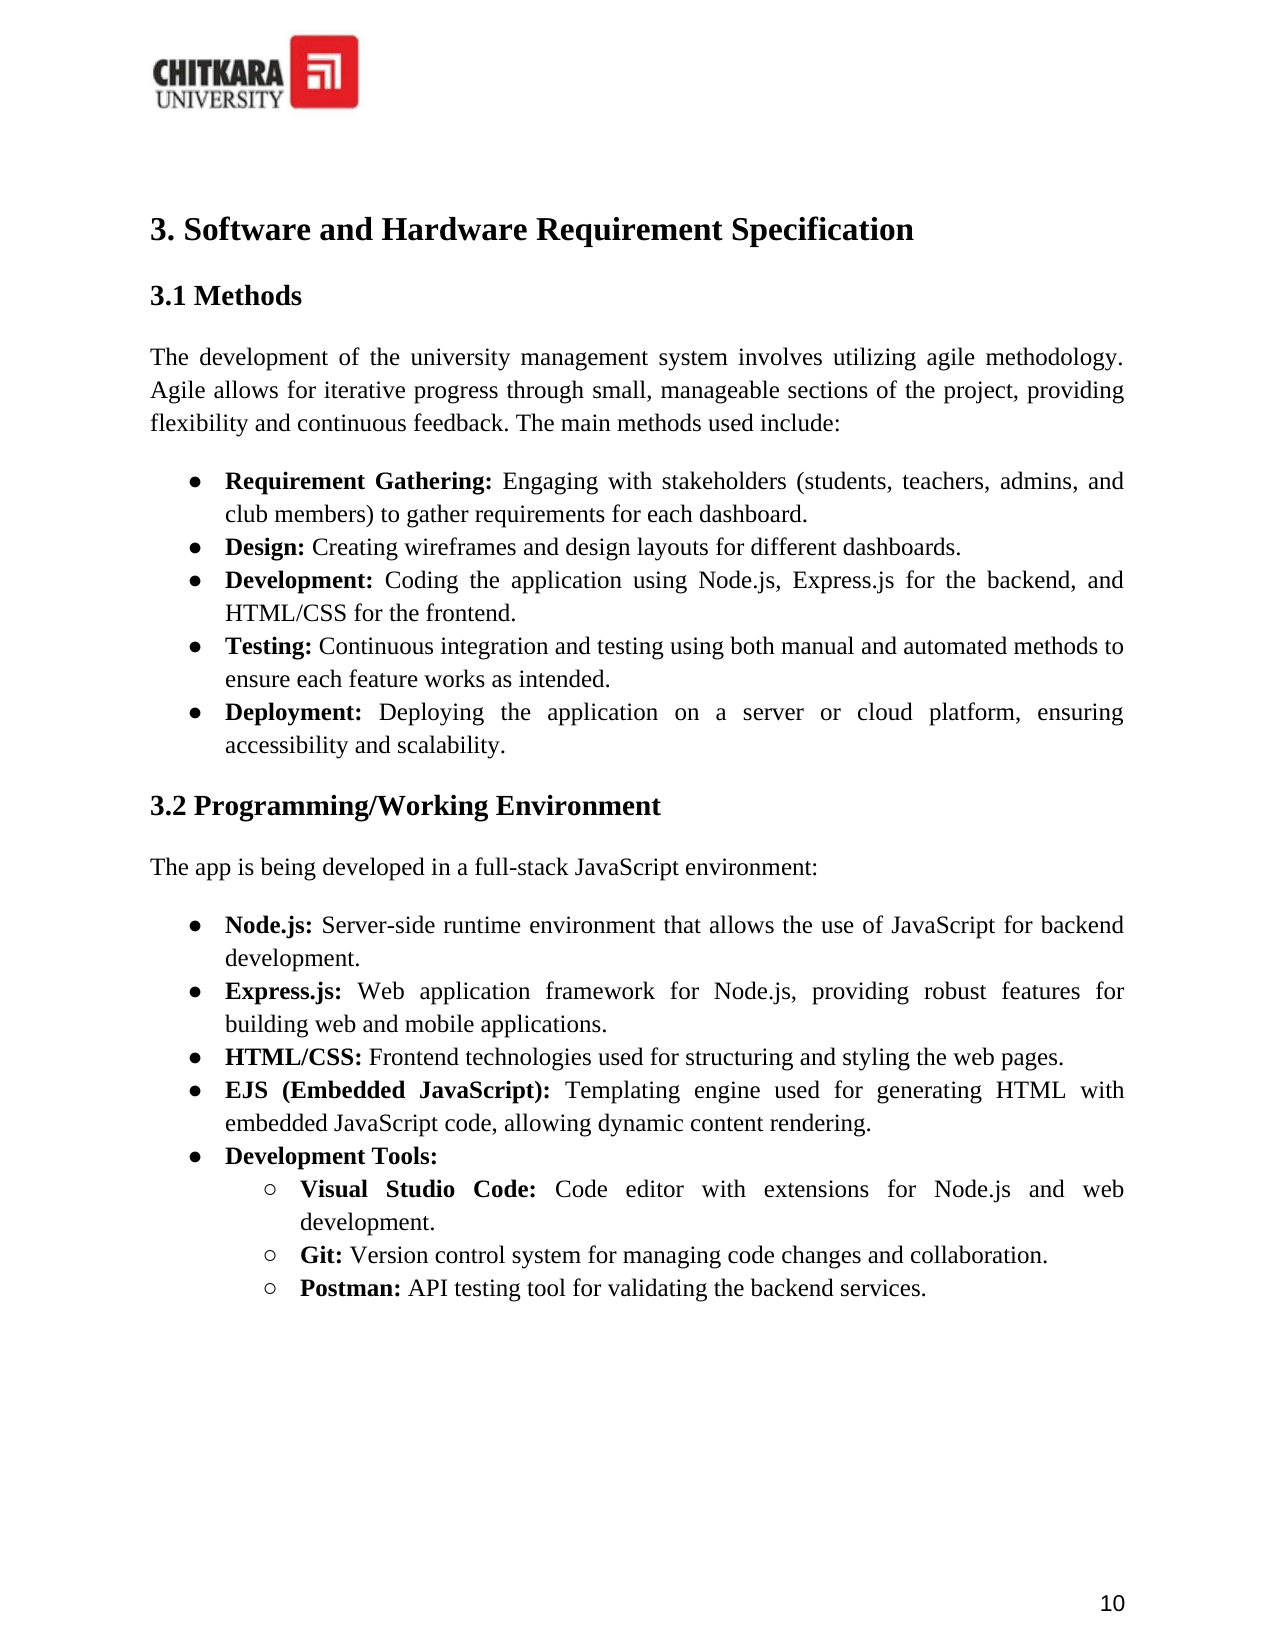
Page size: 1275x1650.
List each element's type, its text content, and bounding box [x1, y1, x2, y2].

list EJS (Embedded JavaScript): Templating engine used for generating HTML with embedded JavaScript code, allowing dynamic content rendering. [187, 1075, 1125, 1137]
list Design: Creating wireframes and design layouts for different dashboards. [187, 532, 1125, 561]
list Postman: API testing tool for validating the backend services. [262, 1273, 1125, 1302]
list Development: Coding the application using Node.js, Express.js for the backend, and HTML/CSS for the frontend. [187, 565, 1125, 627]
list Git: Version control system for managing code changes and collaboration. [262, 1240, 1125, 1269]
subtitle 3.1 Methods [150, 278, 1125, 312]
list Testing: Continuous integration and testing using both manual and automated methods to ensure each feature works as intended. [187, 631, 1125, 693]
subtitle 3.2 Programming/Working Environment [150, 788, 1125, 822]
list Development Tools: [187, 1141, 1125, 1170]
list Requirement Gathering: Engaging with stakeholders (students, teachers, admins, and club members) to gather requirements for each dashboard. [187, 466, 1125, 528]
picture [150, 30, 366, 116]
list Deployment: Deploying the application on a server or cloud platform, ensuring accessibility and scalability. [187, 697, 1125, 759]
list HTML/CSS: Frontend technologies used for structuring and styling the web pages. [187, 1042, 1125, 1071]
text The development of the university management system involves utilizing agile methodology. Agile allows for iterative progress through small, manageable sections of the project, providing flexibility and continuous feedback. The main methods used include: [150, 342, 1125, 437]
text The app is being developed in a full-stack JavaScript environment: [150, 852, 1125, 881]
subtitle 3. Software and Hardware Requirement Specification [150, 209, 1125, 248]
list Visual Studio Code: Code editor with extensions for Node.js and web development. [262, 1174, 1125, 1236]
list Express.js: Web application framework for Node.js, providing robust features for building web and mobile applications. [187, 976, 1125, 1038]
list Node.js: Server-side runtime environment that allows the use of JavaScript for backend development. [187, 910, 1125, 972]
